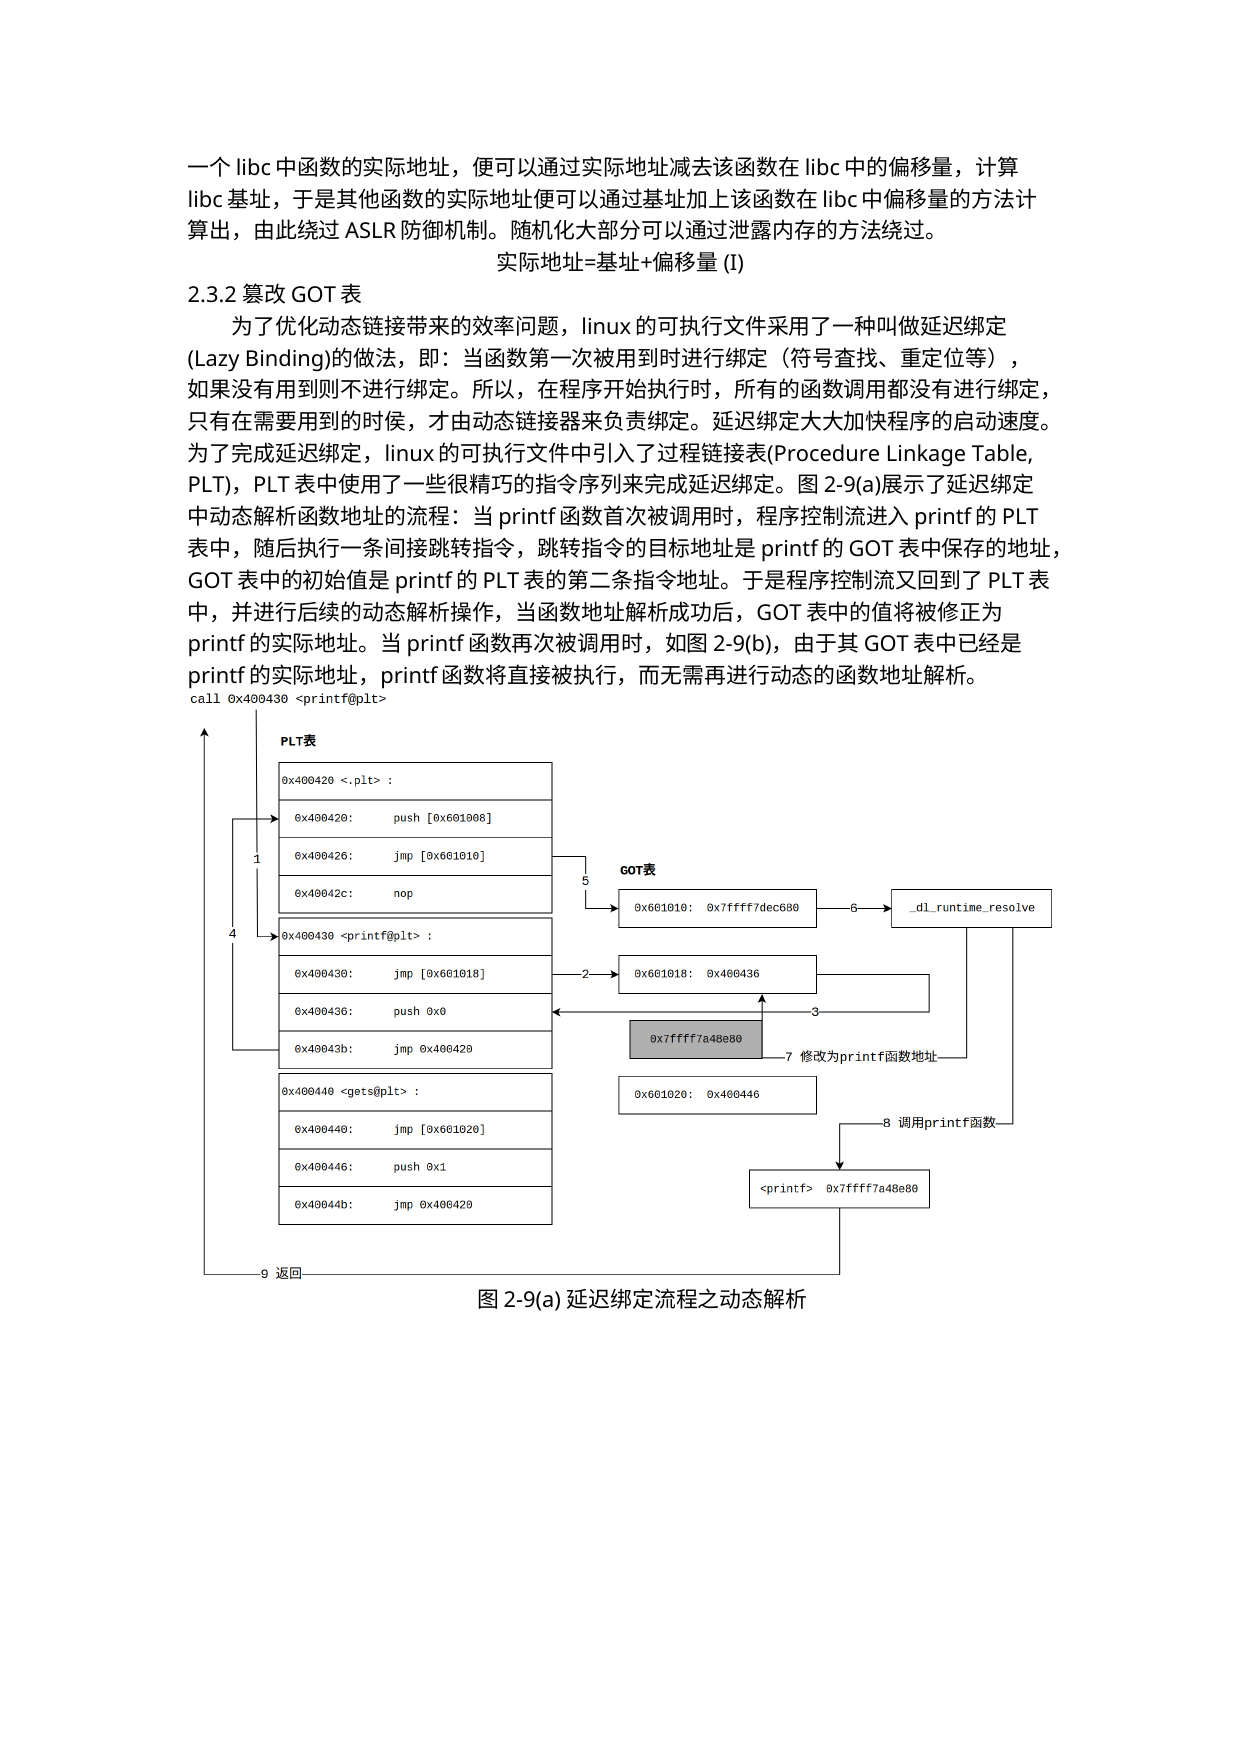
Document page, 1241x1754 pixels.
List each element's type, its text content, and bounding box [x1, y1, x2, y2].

list 图2-9(a) 延迟绑定流程之动态解析 [187, 1282, 1053, 1314]
picture [188, 690, 1052, 1283]
text 为了优化动态链接带来的效率问题，linux的可执行文件采用了一种叫做延迟绑定(Lazy Binding)的做法，即：当函数第一次被用到时进行绑定（符号査找、重定位等），如果没有用到则不进行绑定。所以，在程序开始执行时，所有的函数调用都没有进行绑定，只有在需要用到的时侯，才由动态链接器来负责绑定。延迟绑定大大加快程序的启动速度。为了完成延迟绑定，linux的可执行文件中引入了过程链接表(Procedure Linkage Table, PLT)，PLT表中使用了一些很精巧的指令序列来完成延迟绑定。图2-9(a)展示了延迟绑定中动态解析函数地址的流程：当printf函数首次被调用时，程序控制流进入printf的PLT表中，随后执行一条间接跳转指令，跳转指令的目标地址是printf的GOT表中保存的地址，GOT表中的初始值是printf的PLT表的第二条指令地址。于是程序控制流又回到了PLT表中，并进行后续的动态解析操作，当函数地址解析成功后，GOT表中的值将被修正为printf的实际地址。当printf函数再次被调用时，如图2-9(b)，由于其GOT表中已经是printf的实际地址，printf函数将直接被执行，而无需再进行动态的函数地址解析。 [187, 309, 1053, 690]
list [187, 150, 1053, 245]
list 实际地址=基址+偏移量 (I) [187, 245, 1053, 277]
list 2.3.2 篡改GOT表 [187, 277, 1053, 309]
